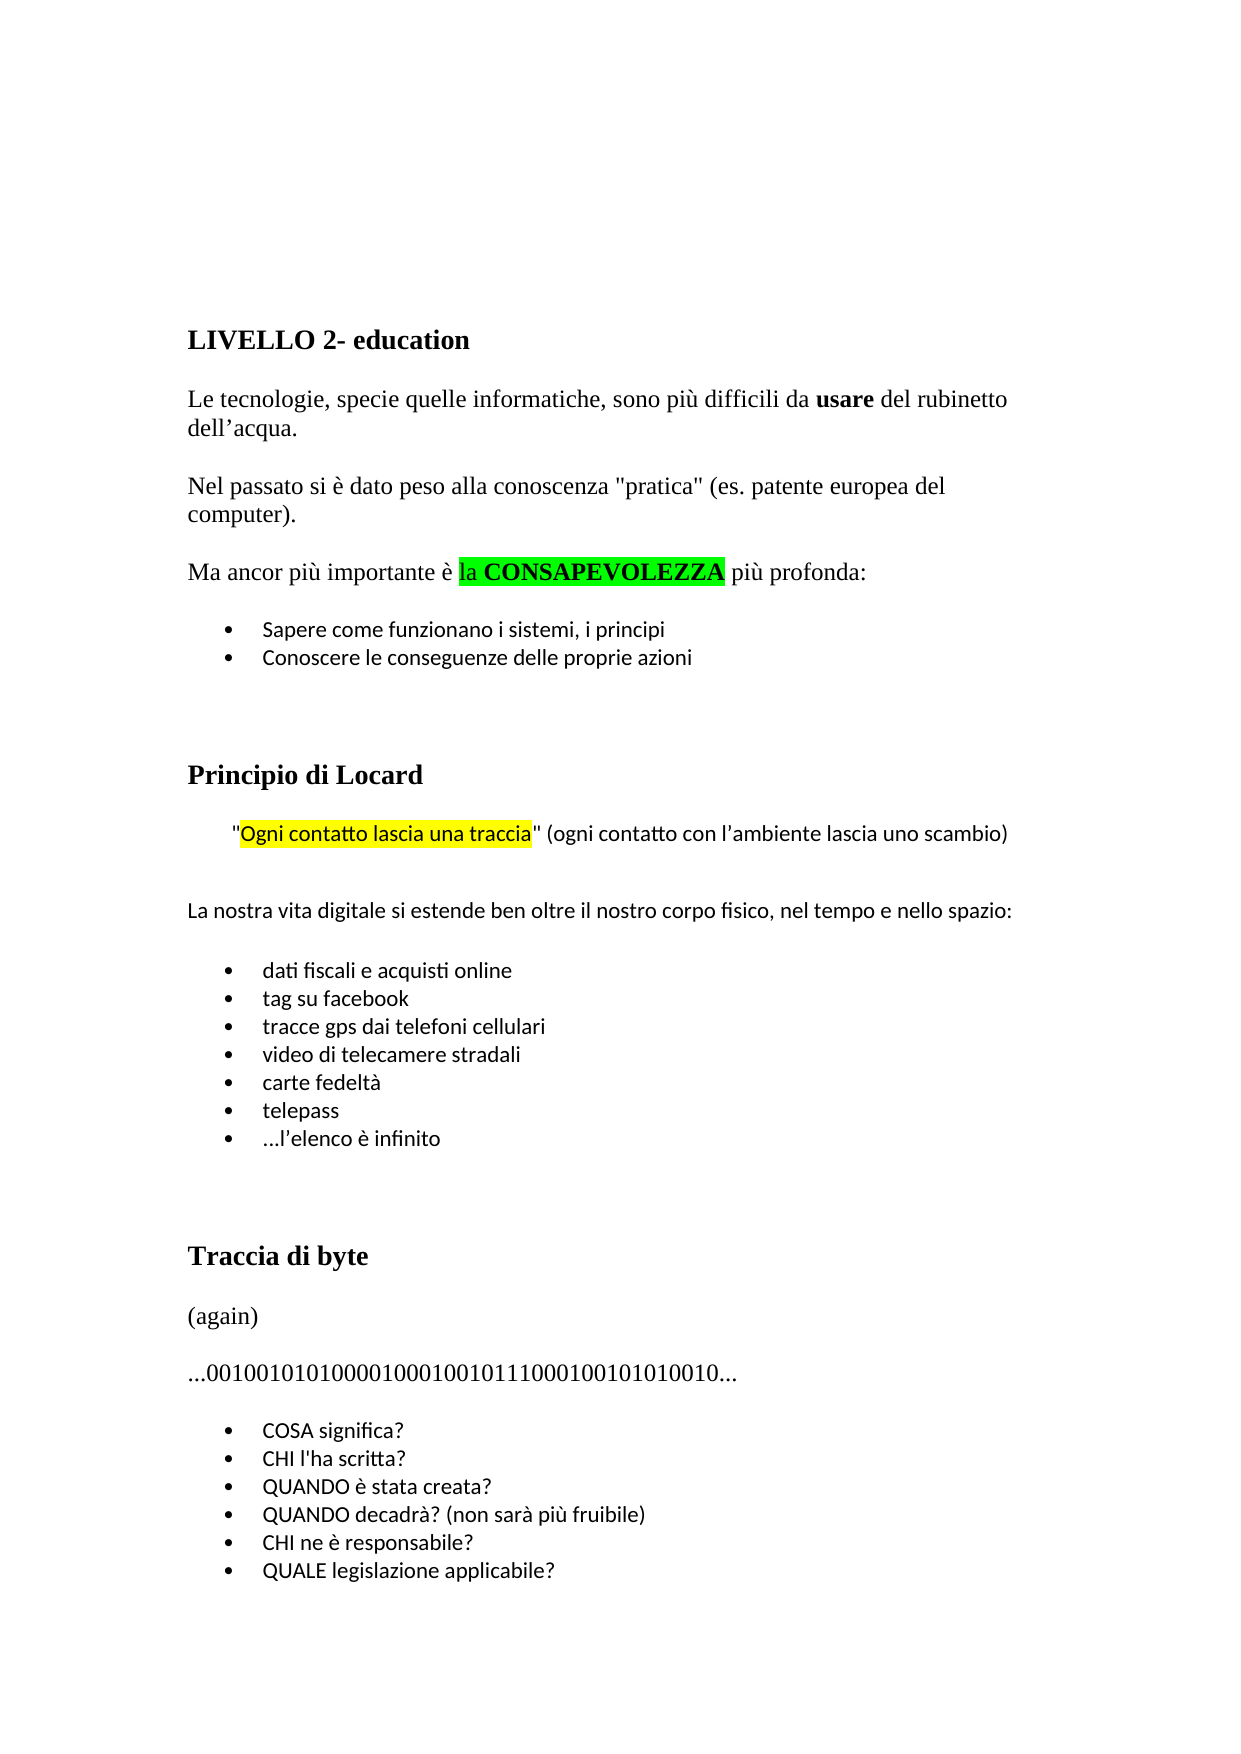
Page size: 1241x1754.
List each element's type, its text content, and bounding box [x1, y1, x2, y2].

list video di telecamere stradali [225, 1040, 1053, 1068]
list QUANDO decadrà? (non sarà più fruibile) [225, 1500, 1053, 1528]
list carte fedeltà [225, 1068, 1053, 1096]
text Le tecnologie, specie quelle informatiche, sono più difficili da usare del rubinetto dell’acqua. Nel passato si è dato peso alla conoscenza "pratica" (es. patente europea del computer). Ma ancor più importante è la CONSAPEVOLEZZA più profonda: [187, 384, 1053, 586]
list QUALE legislazione applicabile? [225, 1556, 1053, 1584]
list COSA significa? [225, 1416, 1053, 1444]
list tag su facebook [225, 984, 1053, 1012]
subtitle Traccia di byte [187, 1239, 1053, 1272]
list CHI l'ha scritta? [225, 1444, 1053, 1472]
list ...l’elenco è infinito [225, 1124, 1053, 1152]
text La nostra vita digitale si estende ben oltre il nostro corpo fisico, nel tempo e nello spazio: [187, 866, 1053, 925]
list dati fiscali e acquisti online [225, 956, 1053, 984]
list QUANDO è stata creata? [225, 1472, 1053, 1500]
list Sapere come funzionano i sistemi, i principi [225, 615, 1053, 643]
subtitle LIVELLO 2- education [187, 323, 1053, 355]
text (again) ...00100101010000100010010111000100101010010... [187, 1301, 1053, 1387]
list telepass [225, 1096, 1053, 1124]
text "Ogni contatto lascia una traccia" (ogni contatto con l’ambiente lascia uno scambio) [187, 819, 1053, 848]
list CHI ne è responsabile? [225, 1528, 1053, 1556]
list Conoscere le conseguenze delle proprie azioni [225, 643, 1053, 671]
subtitle Principio di Locard [187, 758, 1053, 790]
list tracce gps dai telefoni cellulari [225, 1012, 1053, 1040]
